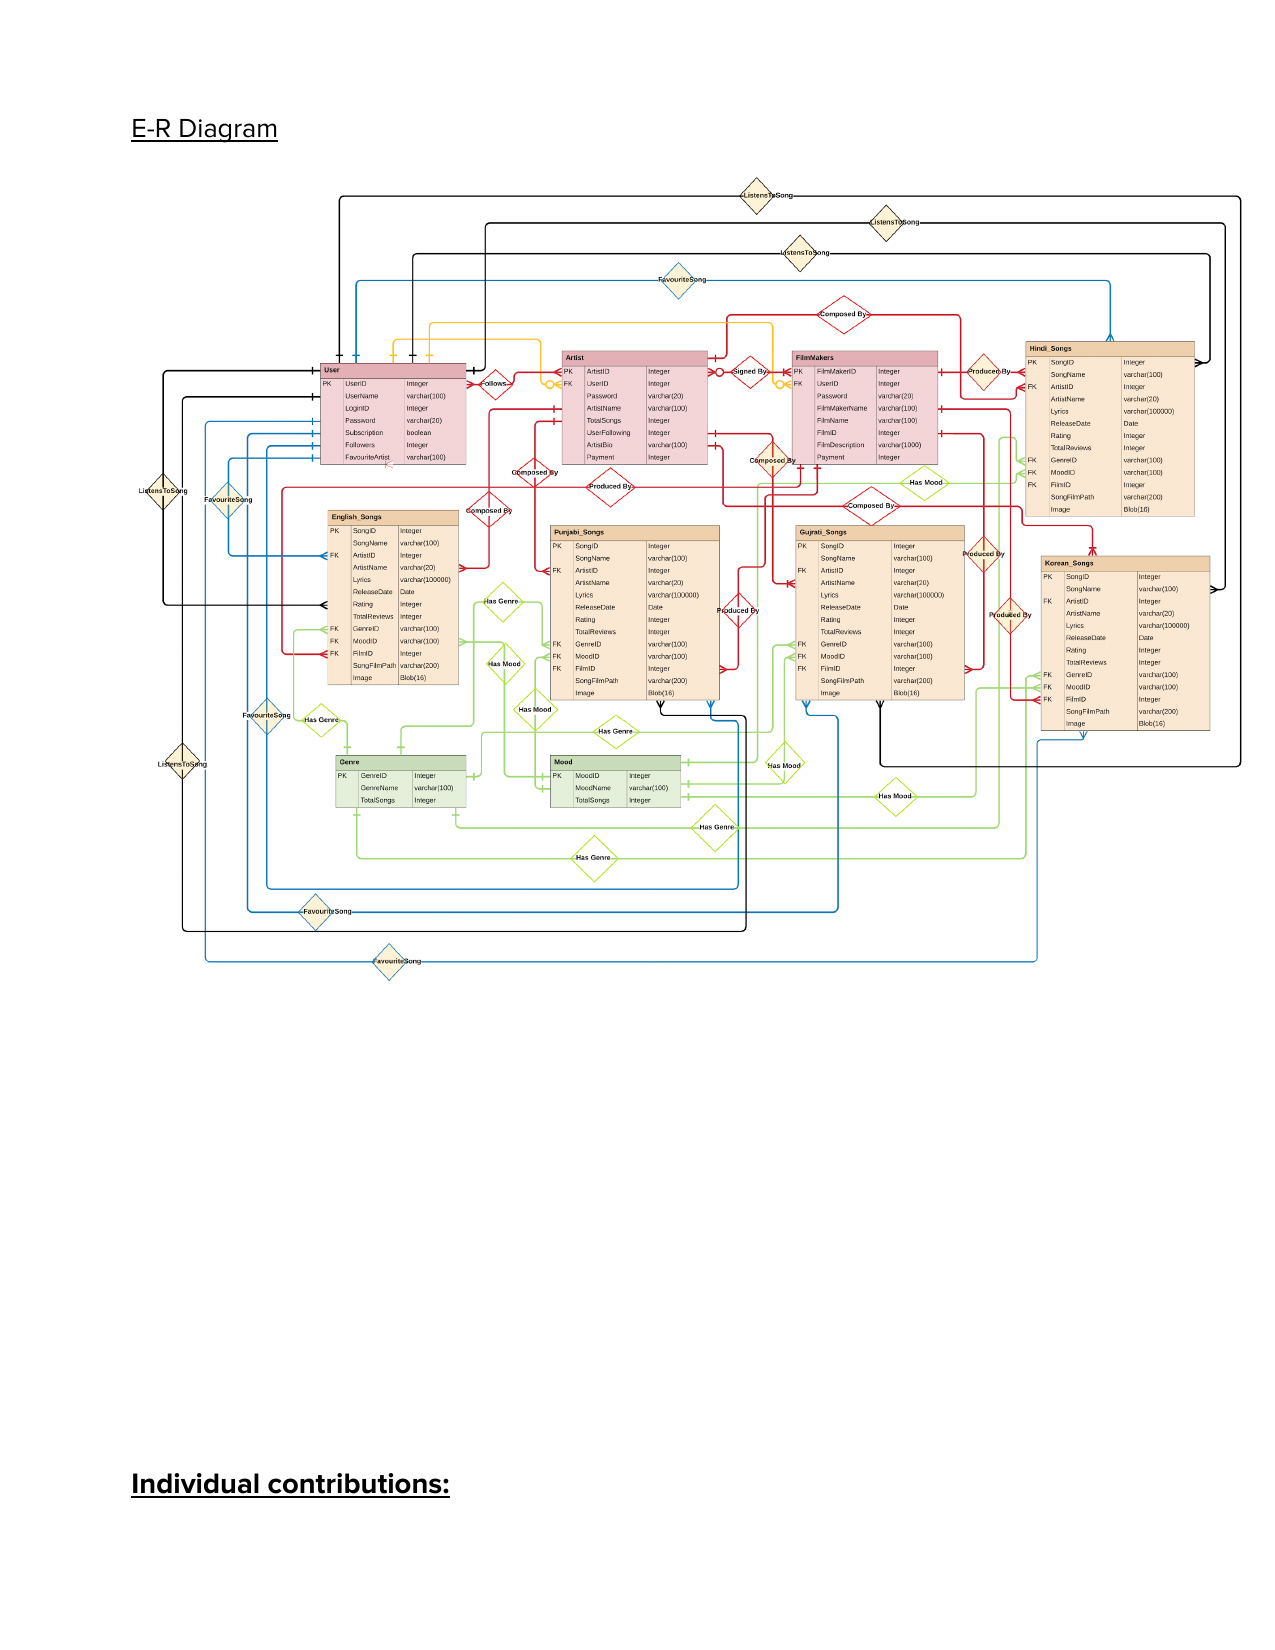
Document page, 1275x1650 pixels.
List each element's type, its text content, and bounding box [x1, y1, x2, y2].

subtitle Individual contributions: [131, 1466, 1125, 1502]
picture [131, 166, 1250, 986]
subtitle E-R Diagram [131, 112, 1125, 146]
